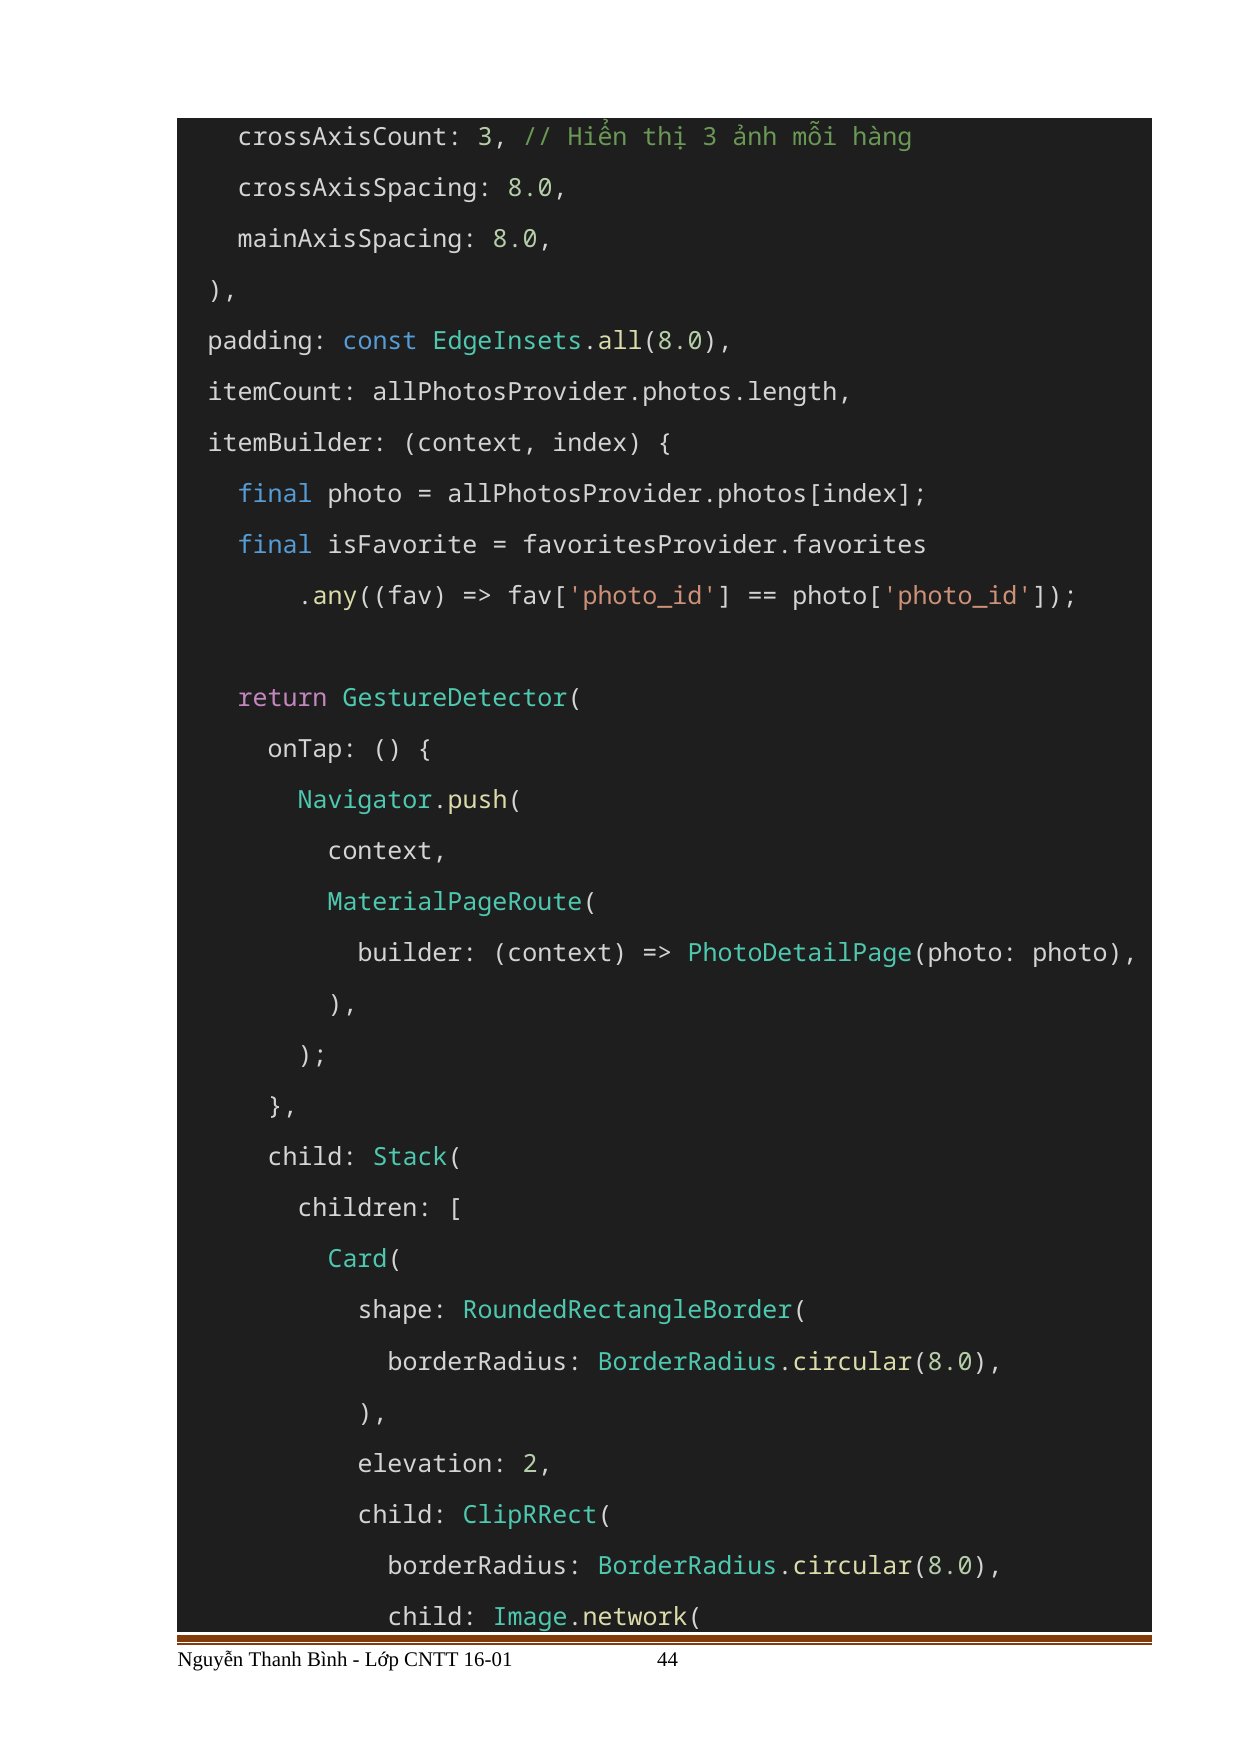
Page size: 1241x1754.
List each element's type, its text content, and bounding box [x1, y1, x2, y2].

text }, [177, 1088, 1152, 1122]
text elevation: 2, [177, 1445, 1152, 1479]
text borderRadius: BorderRadius.circular(8.0), [177, 1547, 1152, 1581]
text .any((fav) => fav['photo_id'] == photo['photo_id']); [177, 577, 1152, 612]
text MaterialPageRoute( [177, 884, 1152, 918]
text shape: RoundedRectangleBorder( [177, 1292, 1152, 1326]
text ), [177, 271, 1152, 305]
text Navigator.push( [177, 782, 1152, 816]
text ); [177, 1037, 1152, 1071]
text children: [ [177, 1190, 1152, 1224]
text itemBuilder: (context, index) { [177, 424, 1152, 458]
text crossAxisSpacing: 8.0, [177, 169, 1152, 203]
text child: Stack( [177, 1139, 1152, 1173]
text onTap: () { [177, 731, 1152, 765]
text return GestureDetector( [177, 679, 1152, 714]
text padding: const EdgeInsets.all(8.0), [177, 322, 1152, 356]
text mainAxisSpacing: 8.0, [177, 220, 1152, 254]
text ), [177, 1394, 1152, 1428]
text child: ClipRRect( [177, 1496, 1152, 1530]
text ), [177, 986, 1152, 1020]
text Card( [177, 1241, 1152, 1275]
text borderRadius: BorderRadius.circular(8.0), [177, 1343, 1152, 1377]
text final photo = allPhotosProvider.photos[index]; [177, 475, 1152, 509]
text context, [177, 833, 1152, 867]
text crossAxisCount: 3, // Hiển thị 3 ảnh mỗi hàng [177, 118, 1152, 152]
text itemCount: allPhotosProvider.photos.length, [177, 373, 1152, 407]
text child: Image.network( [177, 1598, 1152, 1632]
text builder: (context) => PhotoDetailPage(photo: photo), [177, 935, 1152, 969]
text final isFavorite = favoritesProvider.favorites [177, 526, 1152, 561]
